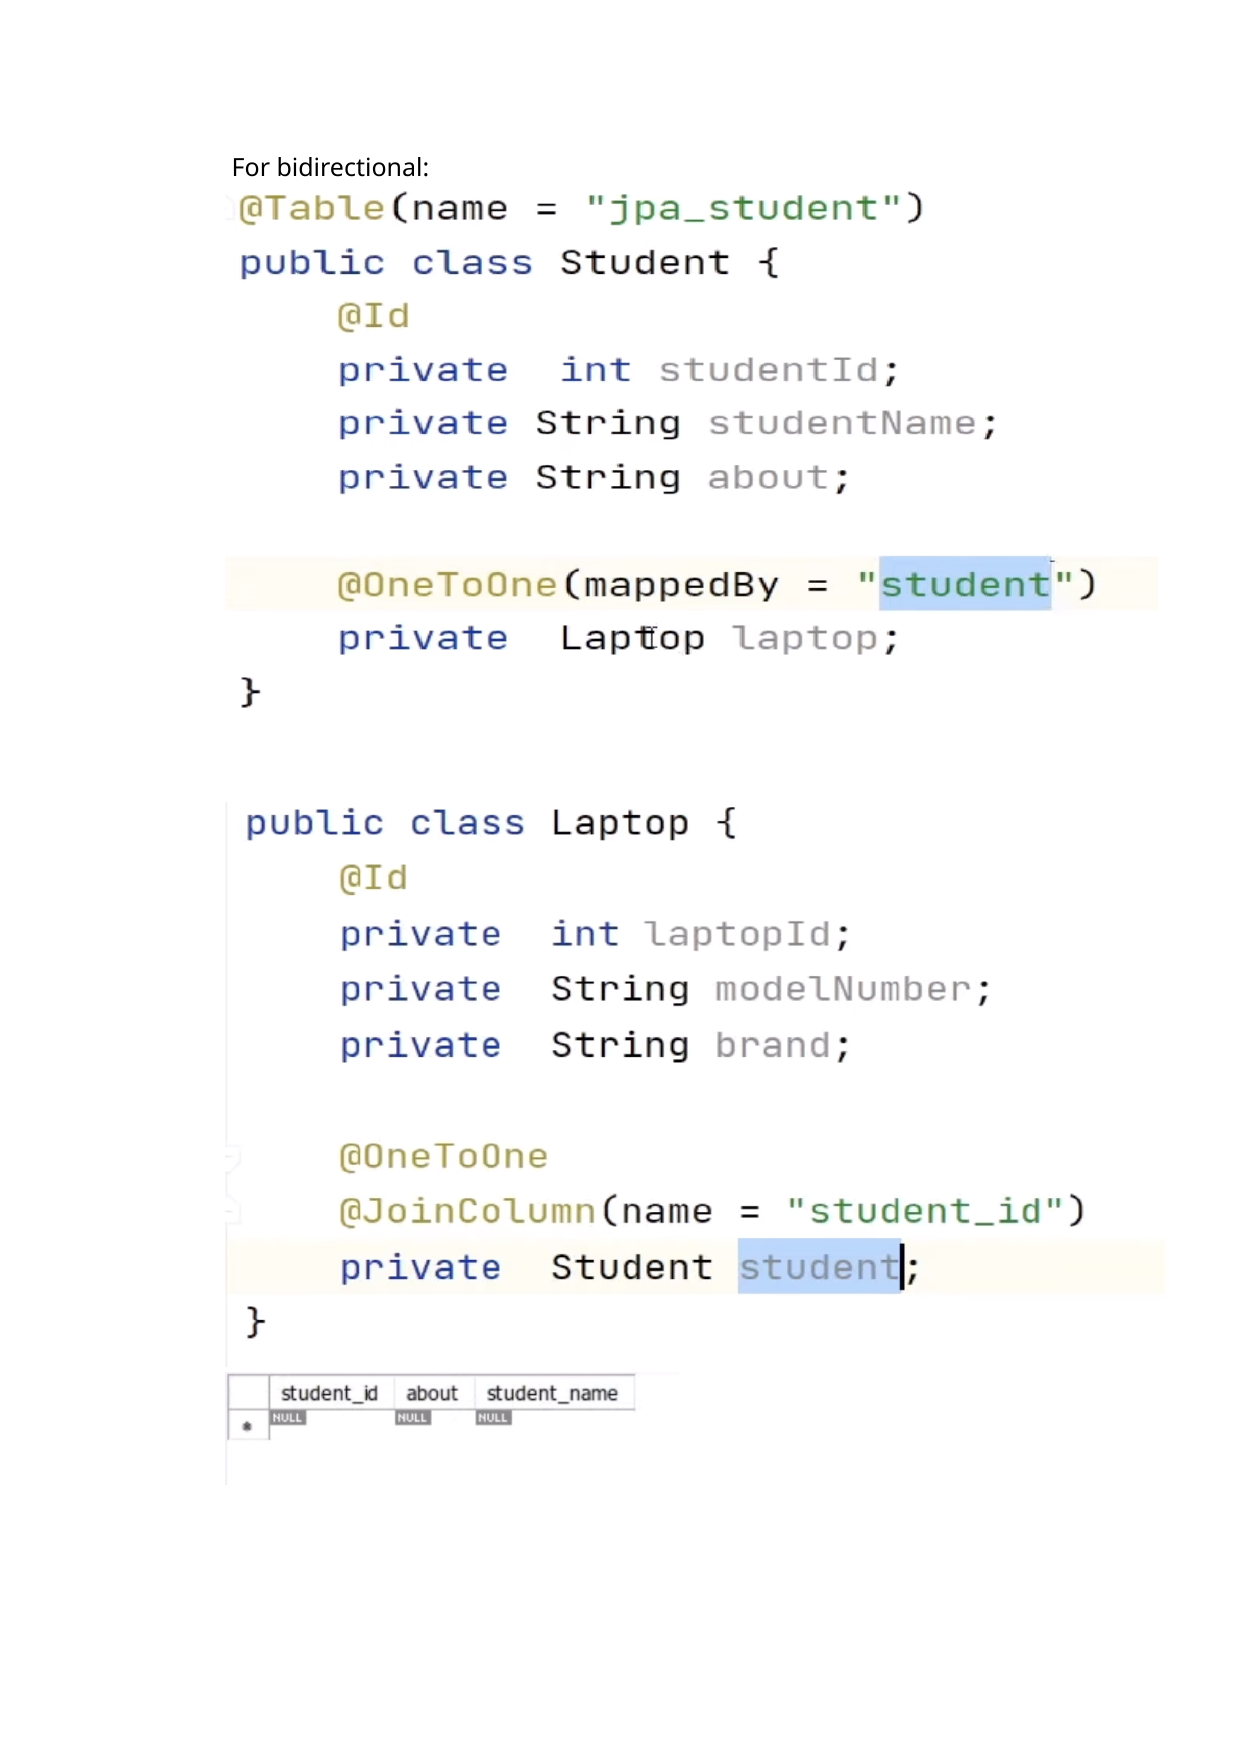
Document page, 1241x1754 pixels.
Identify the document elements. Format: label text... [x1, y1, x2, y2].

picture [225, 1372, 680, 1485]
list For bidirectional: [225, 150, 1090, 184]
picture [225, 802, 1166, 1367]
picture [225, 189, 1159, 758]
